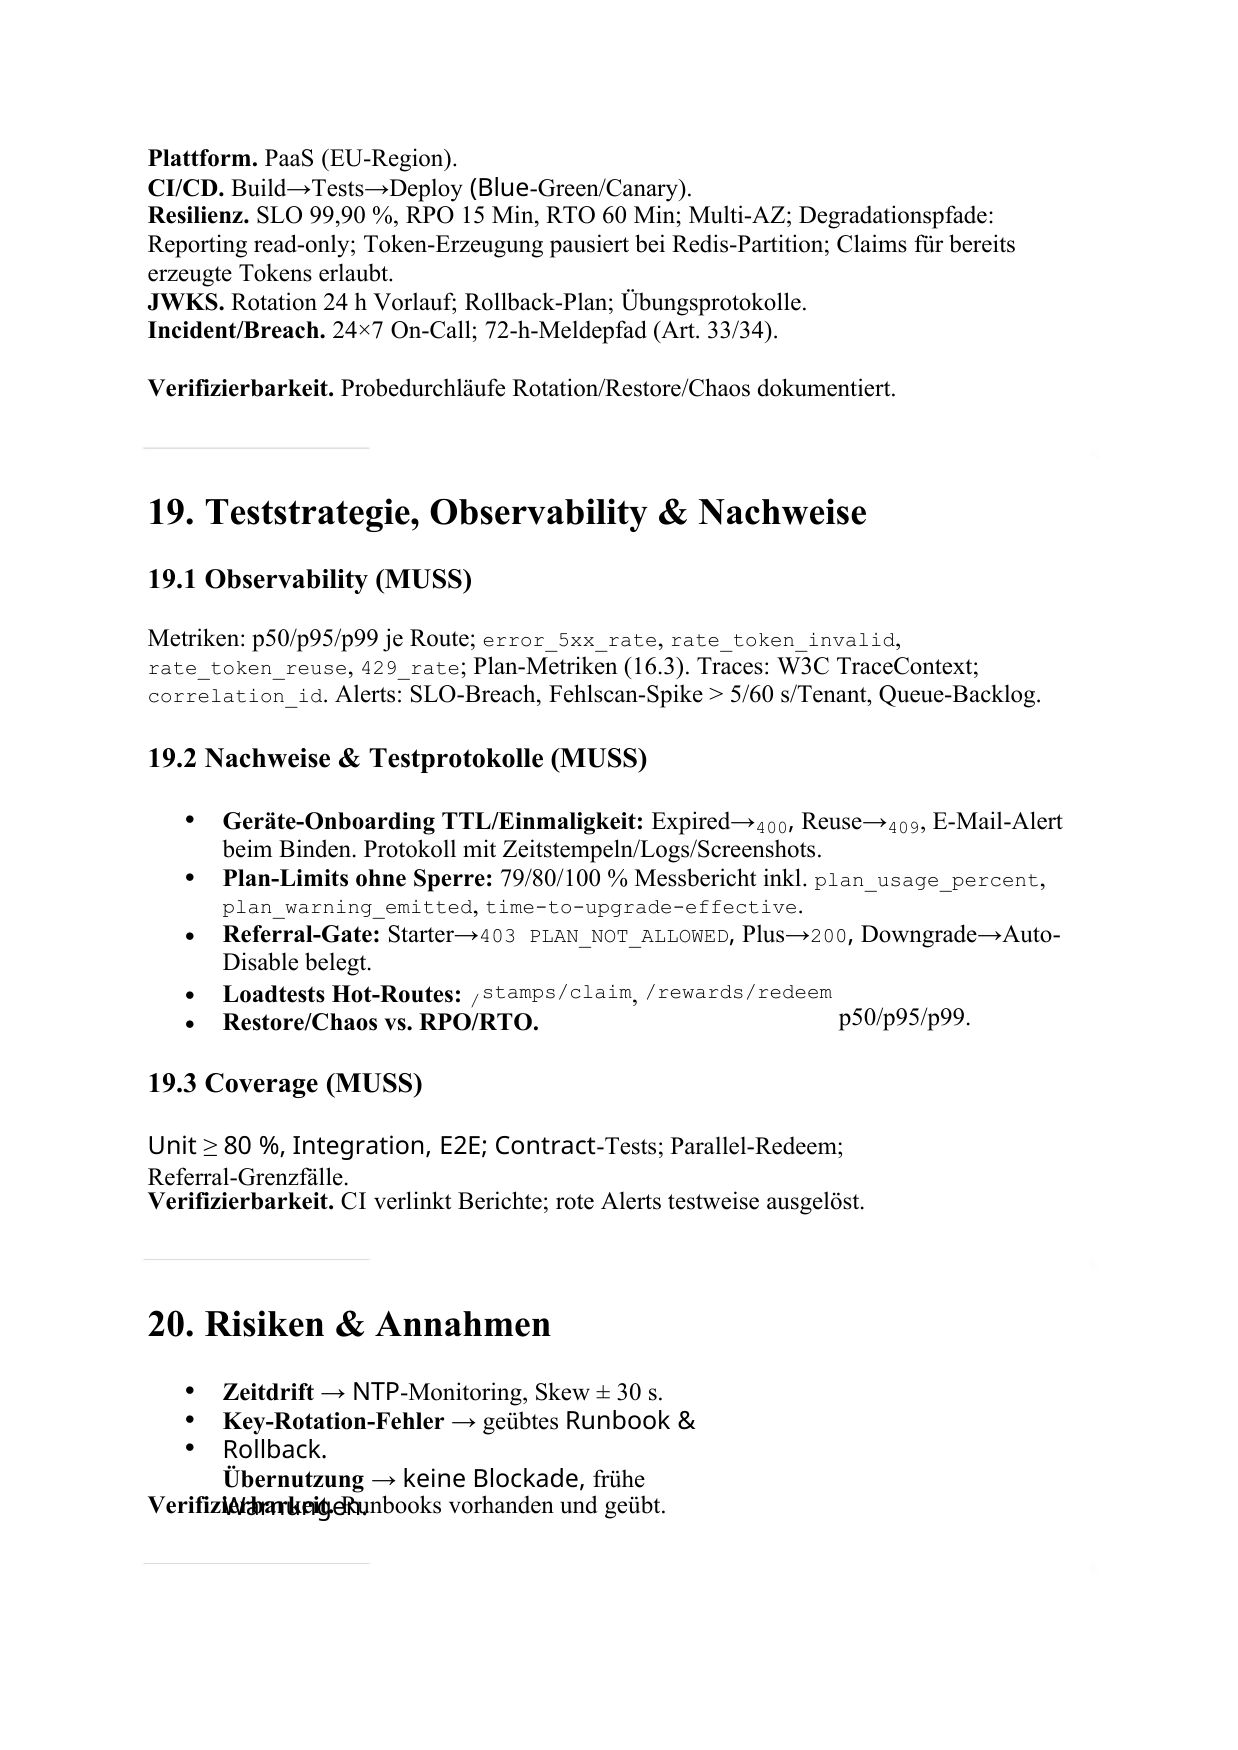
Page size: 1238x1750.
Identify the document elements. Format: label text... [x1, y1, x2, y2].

text • [185, 981, 219, 1006]
text 1 [147, 491, 166, 533]
text Verifizierbarkeit. Probedurchläufe Rotation/Restore/Chaos dokumentiert. [147, 375, 921, 402]
text Restore/Chaos vs. RPO/RTO. [222, 1008, 564, 1036]
text 9.2 Nachweise & Testprotokolle (MUSS) [162, 742, 672, 774]
text Unit ≥ 80 %, Integration, E2E; Contract-Tests; Parallel-Redeem; Referral-Grenzfälle. [147, 1129, 922, 1192]
text correlation_id. Alerts: SLO-Breach, Fehlscan-Spike > 5/60 s/Tenant, Queue-Backlog. [147, 680, 1067, 708]
text Loadtests Hot-Routes: / [222, 980, 564, 1008]
text • [185, 923, 219, 948]
text Disable belegt. [222, 948, 1094, 976]
text 0. Risiken & Annahmen [166, 1303, 576, 1345]
text 1 [147, 563, 162, 594]
text stamps/claim /rewards/redeem [482, 980, 632, 1004]
text p50/p95/p99. [838, 1004, 996, 1031]
text JWKS. Rotation 24 h Vorlauf; Rollback-Plan; Übungsprotokolle. [147, 288, 832, 316]
text stamps/claim /rewards/redeem [663, 980, 996, 1004]
text Metriken: p50/p95/p99 je Route; error_5xx_rate, rate_token_invalid, [147, 625, 1067, 652]
text Verifizierbarkeit. CI verlinkt Berichte; rote Alerts testweise ausgelöst. [147, 1187, 888, 1215]
text Übernutzung → keine Blockade, frühe Warnungen. [222, 1464, 744, 1522]
picture [141, 1257, 1099, 1274]
text • [185, 1010, 219, 1036]
text • [185, 805, 219, 830]
text Plattform. PaaS (EU-Region). [147, 144, 1040, 172]
text Verifizierbarkeit. Runbooks vorhanden und geübt. [147, 1491, 691, 1519]
text Resilienz. SLO 99,90 %, RPO 15 Min, RTO 60 Min; Multi-AZ; Degradationspfade: [147, 202, 1040, 229]
text Referral-Gate: Starter→403 PLAN_NOT_ALLOWED, Plus→200, Downgrade→Auto- [222, 919, 1094, 948]
text CI/CD. Build→Tests→Deploy (Blue-Green/Canary). [147, 173, 1040, 202]
text beim Binden. Protokoll mit Zeitstempeln/Logs/Screenshots. [222, 835, 1094, 863]
text Incident/Breach. 24×7 On-Call; 72-h-Meldepfad (Art. 33/34). [147, 317, 832, 344]
text 9.1 Observability (MUSS) [162, 563, 497, 594]
text 1 [147, 742, 162, 774]
text Key-Rotation-Fehler → geübtes Runbook & Rollback. [222, 1407, 744, 1464]
text , [632, 980, 663, 1008]
text • [185, 1376, 219, 1402]
text 1 [147, 1067, 162, 1099]
text 9. Teststrategie, Observability & Nachweise [166, 491, 891, 533]
text plan_warning_emitted, time-to-upgrade-effective. [222, 892, 1094, 919]
text • [185, 863, 219, 889]
text • [185, 1405, 219, 1430]
text Reporting read-only; Token-Erzeugung pausiert bei Redis-Partition; Claims für bereits [147, 231, 1040, 258]
text Geräte-Onboarding TTL/Einmaligkeit: Expired→400, Reuse→409, E-Mail-Alert [222, 804, 1094, 835]
picture [141, 1561, 1099, 1578]
text 9.3 Coverage (MUSS) [162, 1067, 447, 1099]
text Zeitdrift → NTP-Monitoring, Skew ± 30 s. [222, 1375, 744, 1407]
text rate_token_reuse, 429_rate; Plan-Metriken (16.3). Traces: W3C TraceContext; [147, 652, 1067, 680]
text Plan-Limits ohne Sperre: 79/80/100 % Messbericht inkl. plan_usage_percent, [222, 864, 1094, 892]
text erzeugte Tokens erlaubt. [147, 259, 1040, 287]
text • [185, 1434, 219, 1459]
picture [141, 446, 1099, 462]
text 2 [147, 1303, 166, 1345]
